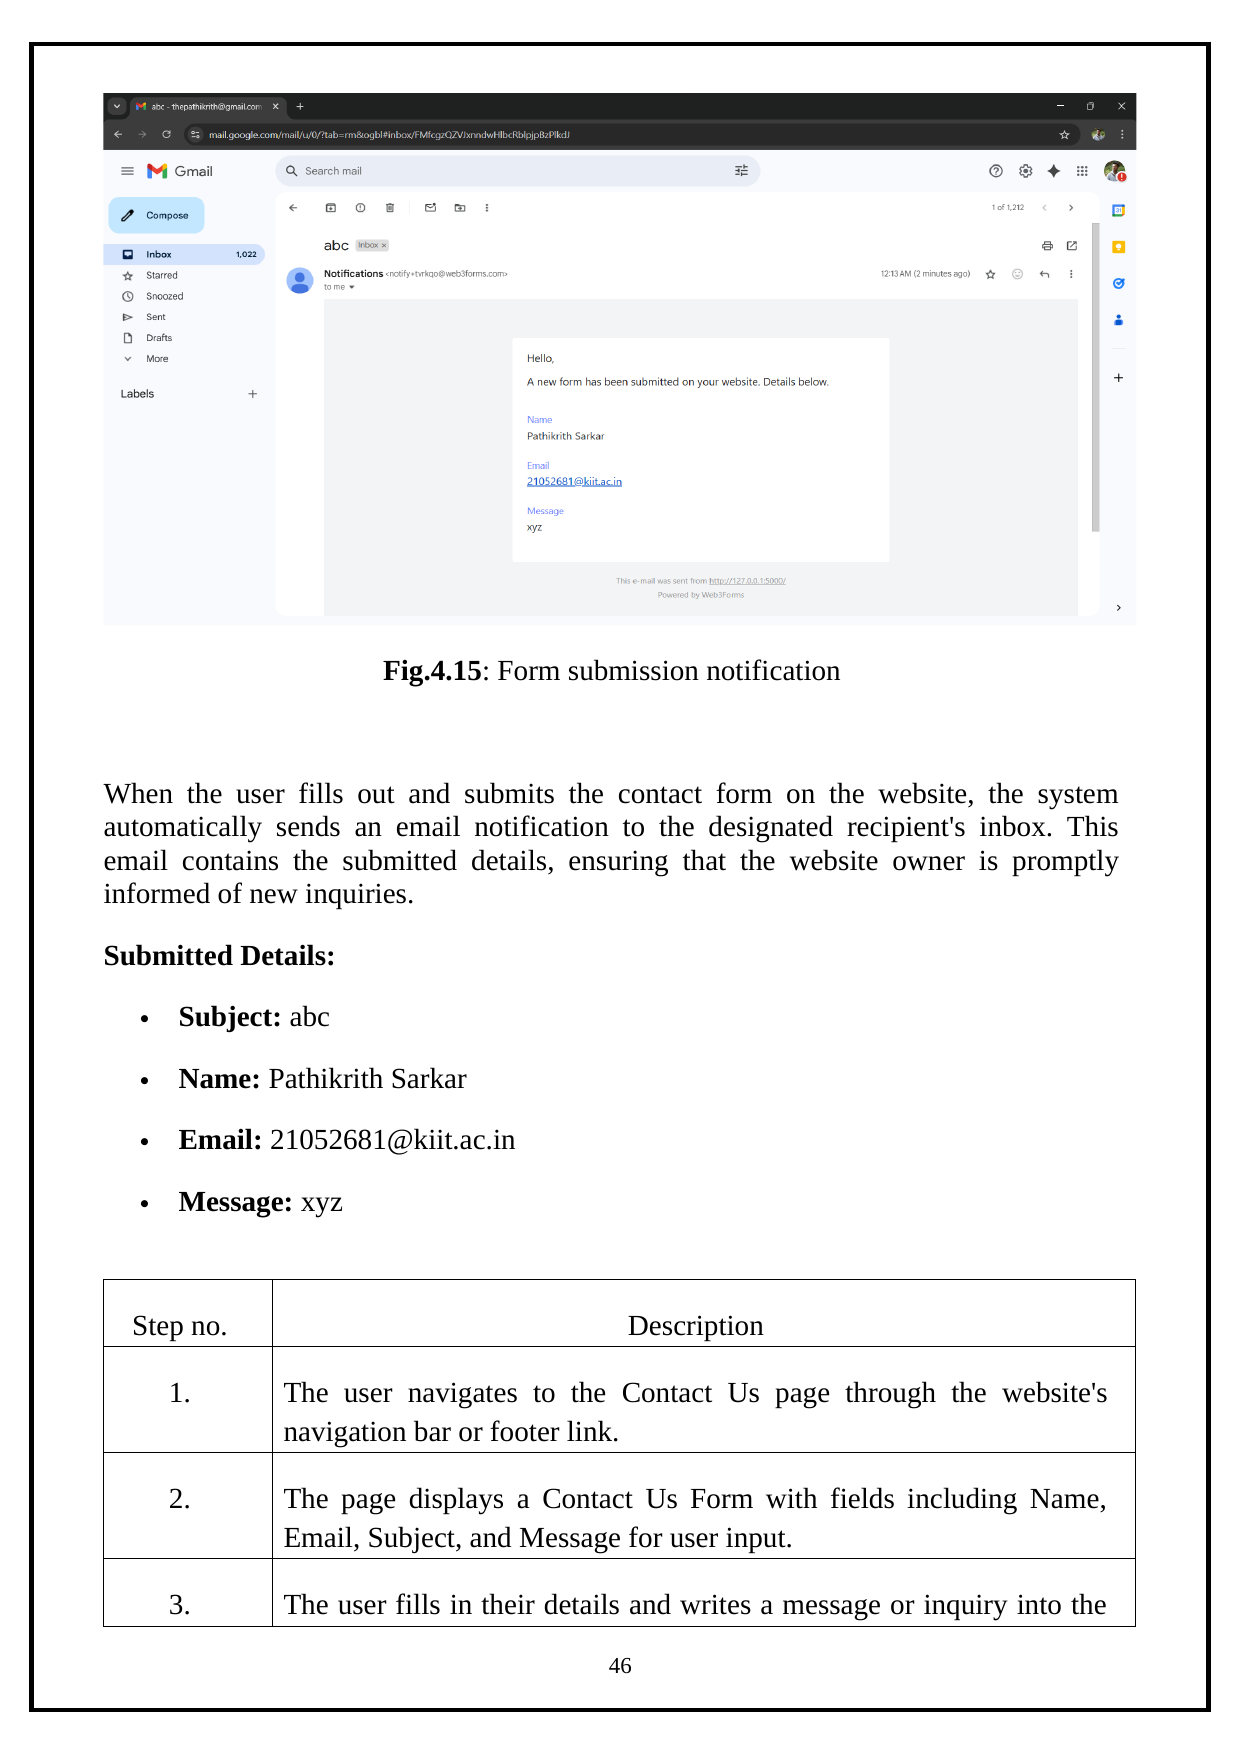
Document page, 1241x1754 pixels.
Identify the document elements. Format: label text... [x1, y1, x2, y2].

table_cell 3. [104, 1559, 272, 1626]
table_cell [273, 1559, 1135, 1626]
table_header Description [273, 1280, 1135, 1346]
list Message: xyz [141, 1184, 1120, 1217]
list Email: 21052681@kiit.ac.in [141, 1122, 1120, 1156]
list Name: Pathikrith Sarkar [141, 1061, 1120, 1094]
text When the user fills out and submits the contact form on the website, the system automatically sends an email notification to the designated recipient's inbox. This email contains the submitted details, ensuring that the website owner is promptly informed of new inquiries. [103, 776, 1120, 910]
text Submitted Details: [103, 938, 1120, 971]
table_header Step no. [104, 1280, 272, 1346]
table_cell 1. [104, 1347, 272, 1452]
picture [103, 93, 1137, 625]
table_cell 2. [104, 1453, 272, 1558]
table_cell The page displays a Contact Us Form with fields including Name, Email, Subject, and Message for user input. [273, 1453, 1135, 1558]
text Fig.4.15: Form submission notification [103, 653, 1120, 686]
list Subject: abc [141, 999, 1120, 1033]
table_cell The user navigates to the Contact Us page through the website's navigation bar or footer link. [273, 1347, 1135, 1452]
